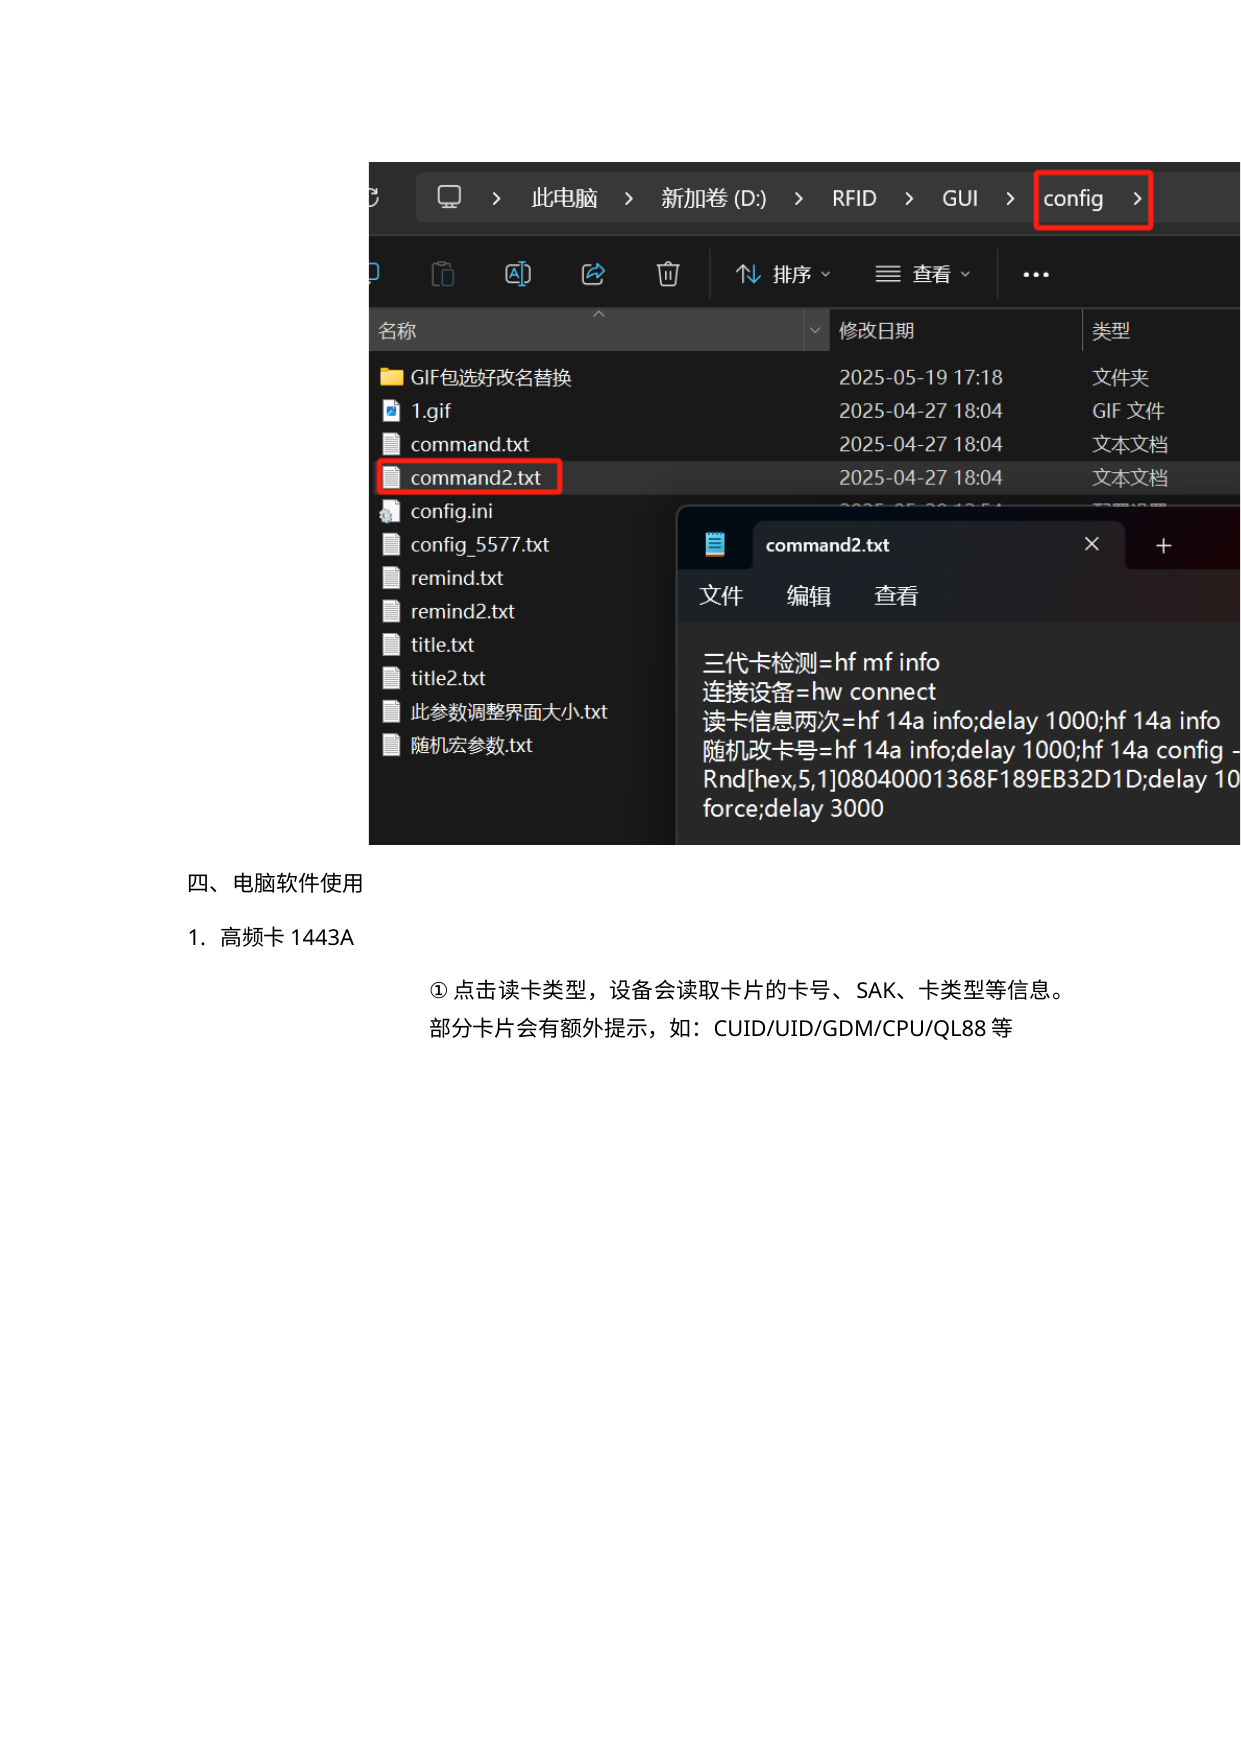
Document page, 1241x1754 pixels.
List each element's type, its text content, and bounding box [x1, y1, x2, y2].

list 电脑软件使用 [187, 866, 1053, 898]
list 高频卡1443A [187, 919, 1053, 952]
list ①点击读卡类型，设备会读取卡片的卡号、SAK、卡类型等信息。部分卡片会有额外提示，如：CUID/UID/GDM/CPU/QL88等 [429, 973, 1053, 1043]
picture [368, 162, 1241, 845]
